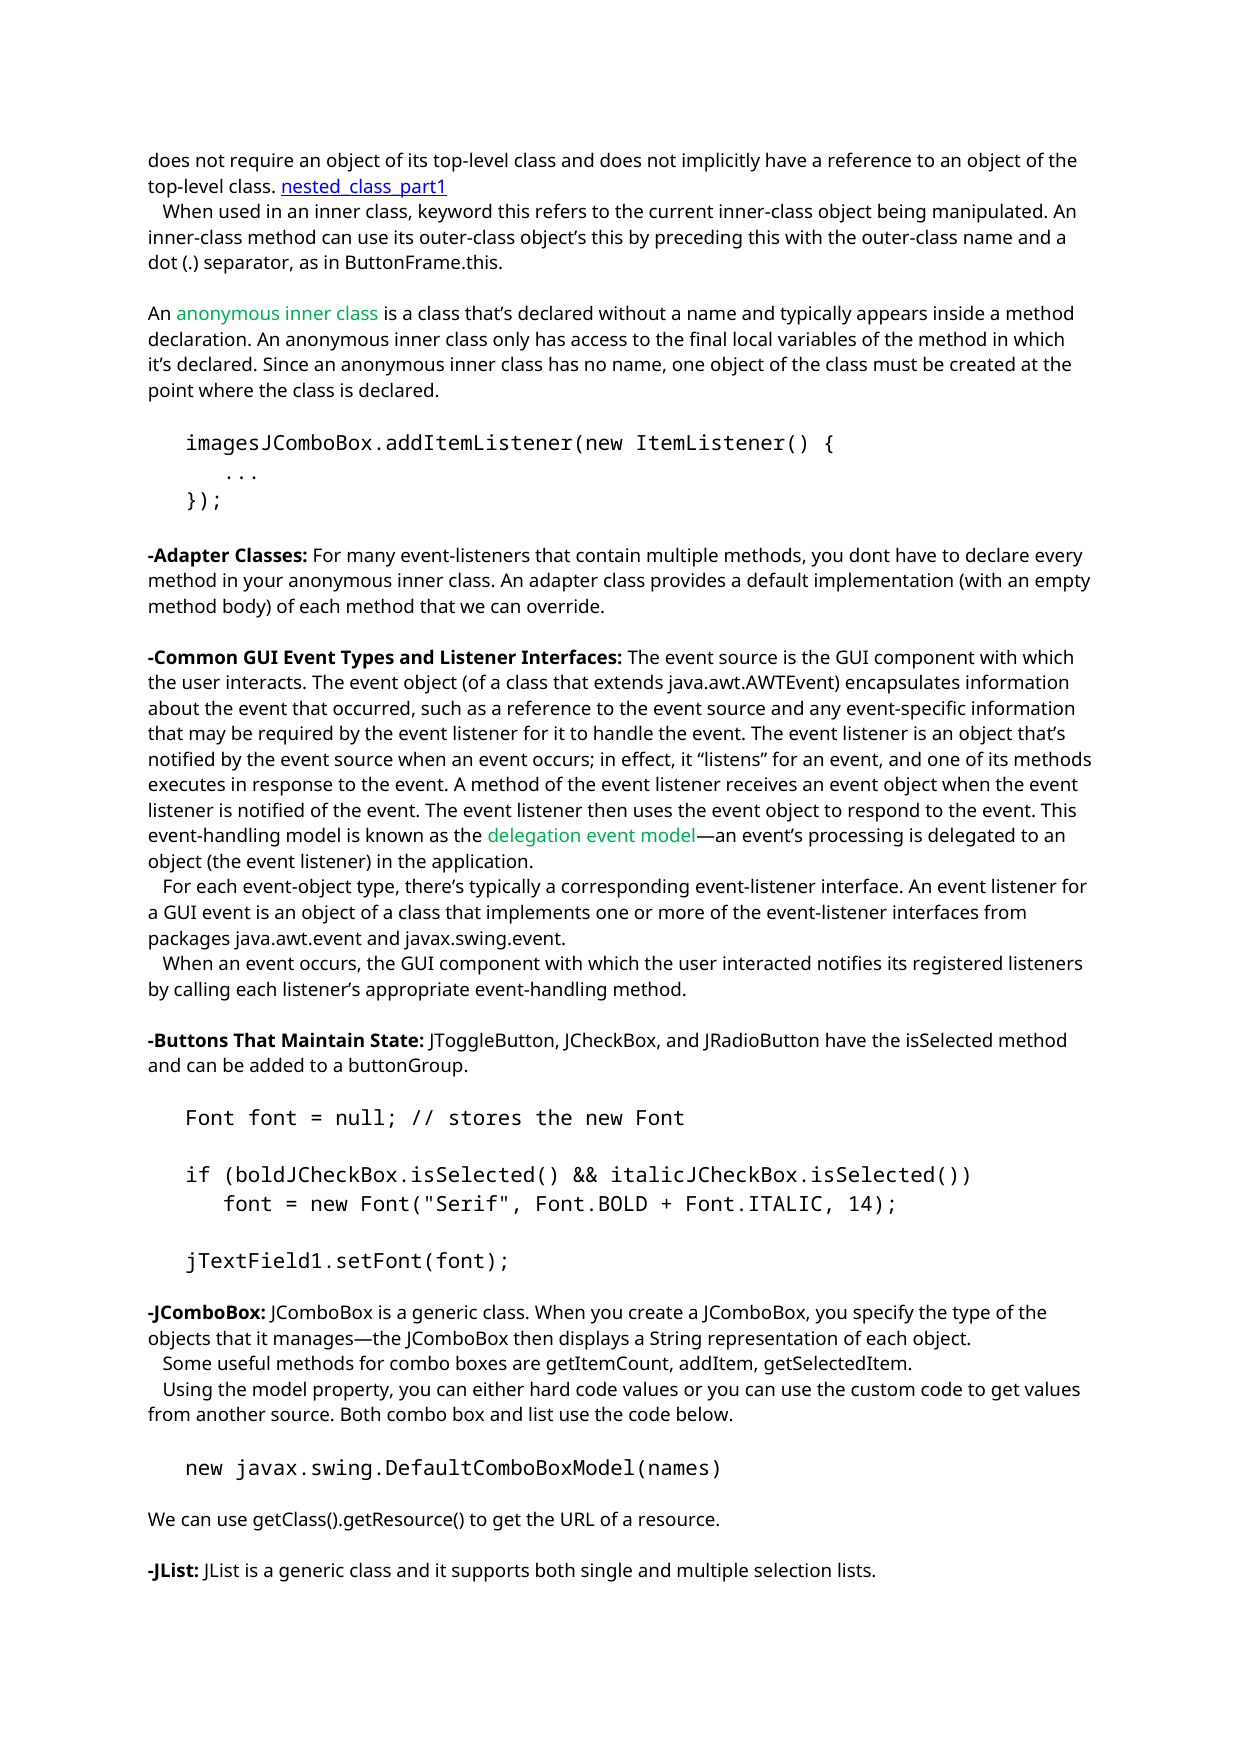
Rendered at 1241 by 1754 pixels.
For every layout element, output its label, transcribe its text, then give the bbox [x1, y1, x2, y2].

text imagesJComboBox.addItemListener(new ItemListener() { [148, 428, 1093, 457]
text Some useful methods for combo boxes are getItemCount, addItem, getSelectedItem. [148, 1351, 1093, 1376]
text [148, 148, 1093, 275]
text if (boldJCheckBox.isSelected() && italicJCheckBox.isSelected()) [148, 1160, 1093, 1189]
text -Common GUI Event Types and Listener Interfaces: The event source is the GUI component with which the user interacts. The event object (of a class that extends java.awt.AWTEvent) encapsulates information about the event that occurred, such as a reference to the event source and any event-specific information that may be required by the event listener for it to handle the event. The event listener is an object that’s notified by the event source when an event occurs; in effect, it “listens” for an event, and one of its methods executes in response to the event. A method of the event listener receives an event object when the event listener is notified of the event. The event listener then uses the event object to respond to the event. This event-handling model is known as the delegation event model—an event’s processing is delegated to an object (the event listener) in the application. For each event-object type, there’s typically a corresponding event-listener interface. An event listener for a GUI event is an object of a class that implements one or more of the event-listener interfaces from packages java.awt.event and javax.swing.event. When an event occurs, the GUI component with which the user interacted notifies its registered listeners by calling each listener’s appropriate event-handling method. -Buttons That Maintain State: JToggleButton, JCheckBox, and JRadioButton have the isSelected method and can be added to a buttonGroup. Font font = null; // stores the new Font [148, 644, 1093, 1132]
text font = new Font("Serif", Font.BOLD + Font.ITALIC, 14); jTextField1.setFont(font); [148, 1189, 1093, 1300]
text ... [148, 457, 1093, 485]
text -Adapter Classes: For many event-listeners that contain multiple methods, you dont have to declare every method in your anonymous inner class. An adapter class provides a default implementation (with an empty method body) of each method that we can override. [148, 542, 1093, 644]
text }); [148, 485, 1093, 514]
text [148, 1376, 1093, 1583]
text -JComboBox: JComboBox is a generic class. When you create a JComboBox, you specify the type of the objects that it manages—the JComboBox then displays a String representation of each object. [148, 1300, 1093, 1351]
text An anonymous inner class is a class that’s declared without a name and typically appears inside a method declaration. An anonymous inner class only has access to the final local variables of the method in which it’s declared. Since an anonymous inner class has no name, one object of the class must be created at the point where the class is declared. [148, 301, 1093, 403]
